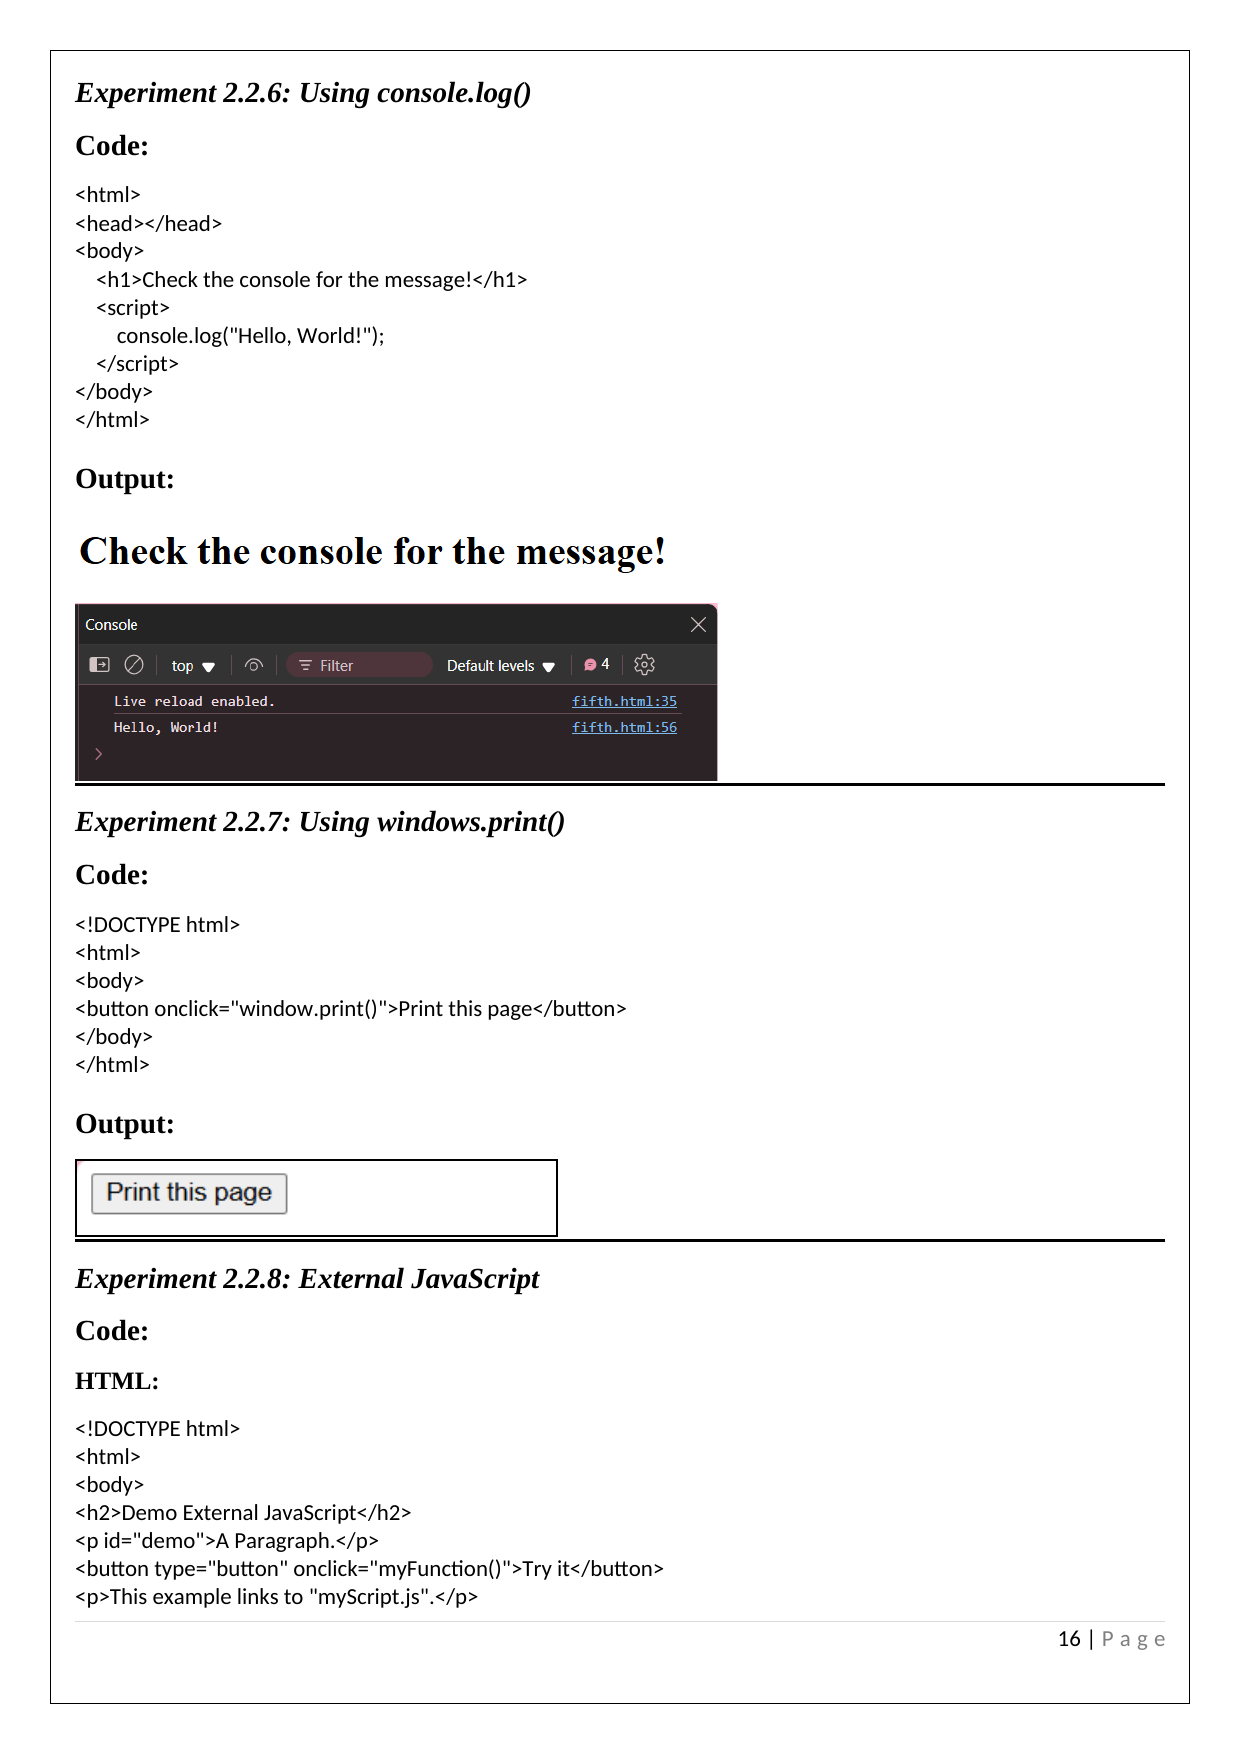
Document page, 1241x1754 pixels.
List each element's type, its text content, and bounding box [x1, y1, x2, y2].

picture [75, 513, 694, 585]
picture [77, 1161, 556, 1235]
text </body> [75, 1022, 1165, 1050]
text Experiment 2.2.8: External JavaScript [75, 1261, 1165, 1294]
text <p>This example links to "myScript.js".</p> [75, 1582, 1165, 1610]
text <body> [75, 237, 1165, 265]
text <button onclick="window.print()">Print this page</button> [75, 994, 1165, 1022]
text <p id="demo">A Paragraph.</p> [75, 1526, 1165, 1554]
text Code: [75, 857, 1165, 891]
text console.log("Hello, World!"); [75, 321, 1165, 349]
text Output: [75, 461, 1165, 494]
text <h1>Check the console for the message!</h1> [75, 265, 1165, 293]
text <html> [75, 1442, 1165, 1470]
text Output: [75, 1106, 1165, 1140]
text HTML: [75, 1366, 1165, 1395]
text Code: [75, 128, 1165, 161]
text </html> [75, 405, 1165, 433]
text Code: [75, 1313, 1165, 1347]
text Experiment 2.2.7: Using windows.print() [75, 804, 1165, 838]
picture [75, 603, 718, 781]
text <html> [75, 181, 1165, 209]
text <button type="button" onclick="myFunction()">Try it</button> [75, 1554, 1165, 1582]
text </script> [75, 349, 1165, 377]
text <h2>Demo External JavaScript</h2> [75, 1498, 1165, 1526]
text <!DOCTYPE html> [75, 1414, 1165, 1442]
text </html> [75, 1050, 1165, 1078]
text <body> [75, 1470, 1165, 1498]
text <html> [75, 938, 1165, 966]
text </body> [75, 377, 1165, 405]
text <body> [75, 966, 1165, 994]
text <script> [75, 293, 1165, 321]
text <head></head> [75, 209, 1165, 237]
text <!DOCTYPE html> [75, 910, 1165, 938]
text Experiment 2.2.6: Using console.log() [75, 75, 1165, 108]
